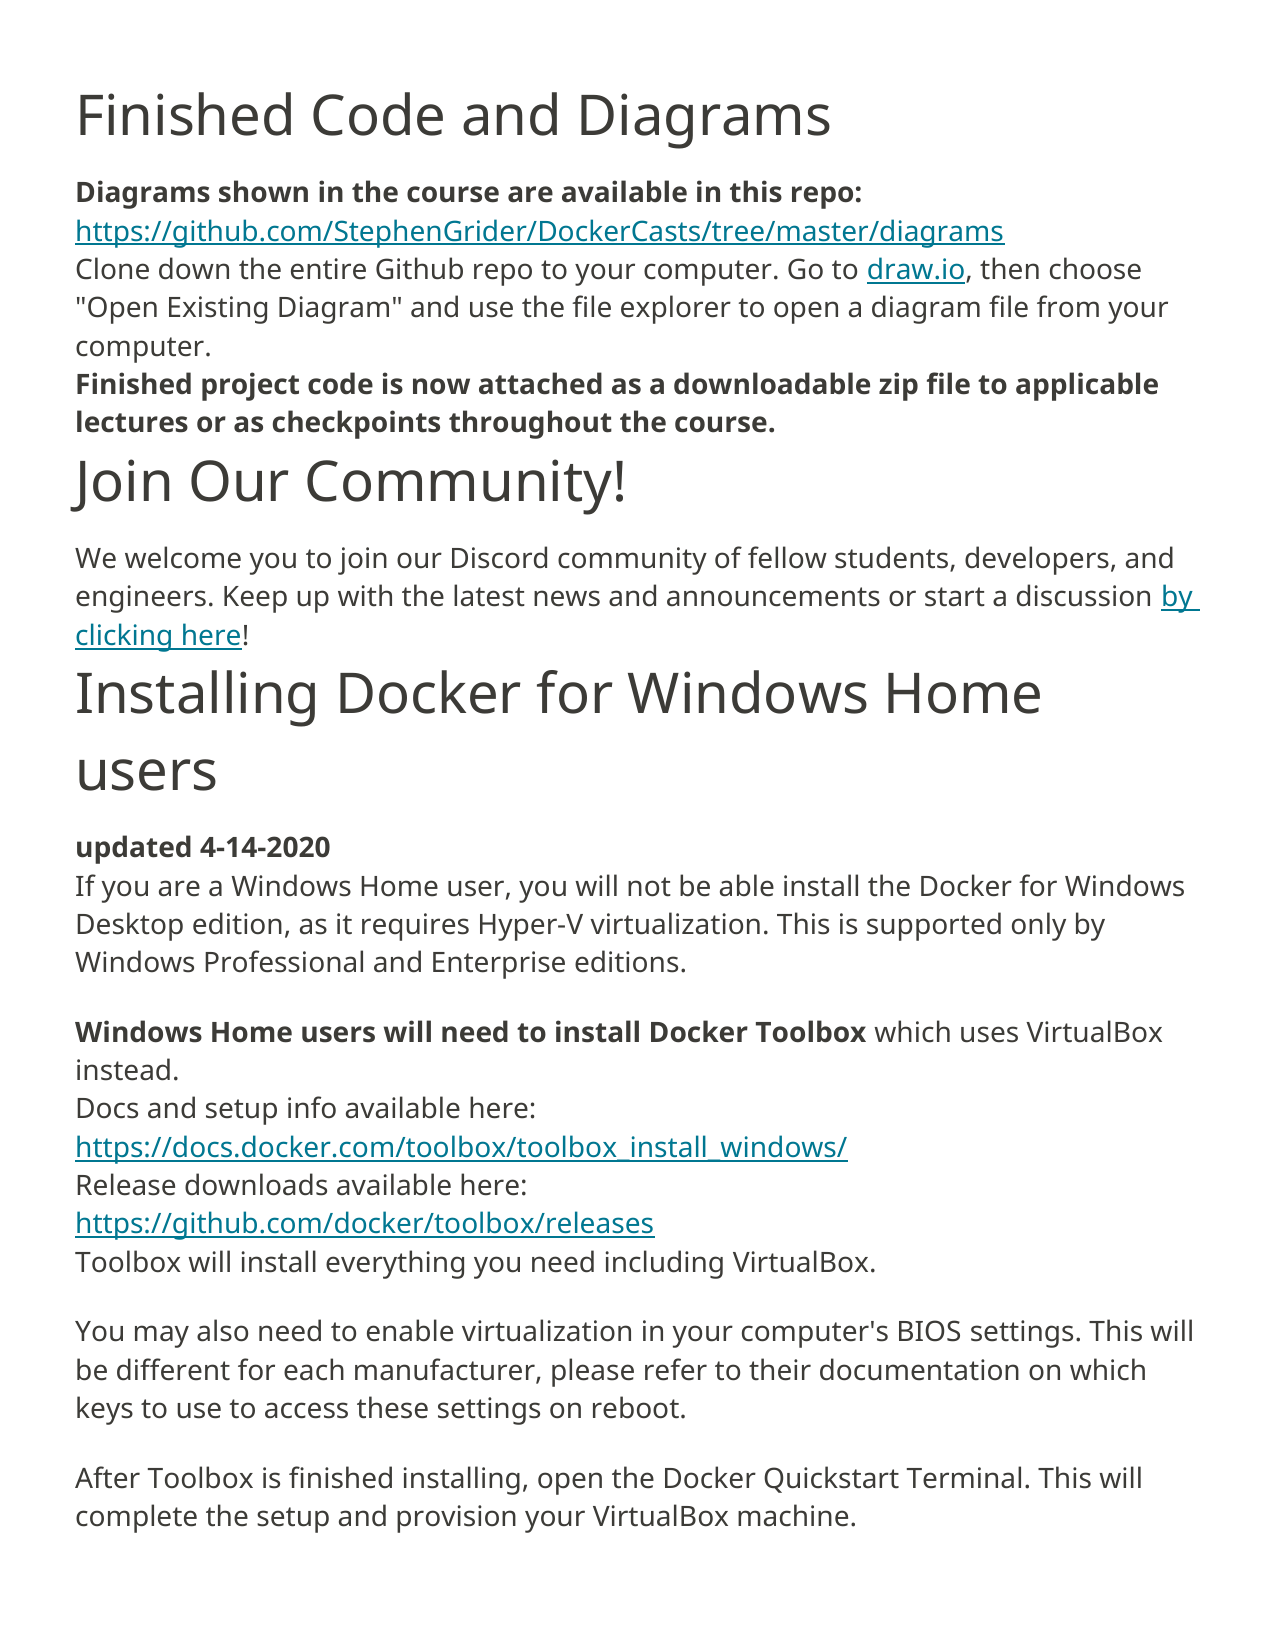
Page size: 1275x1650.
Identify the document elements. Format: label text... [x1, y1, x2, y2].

text Toolbox will install everything you need including VirtualBox. [75, 1242, 1200, 1280]
text Docs and setup info available here: https://docs.docker.com/toolbox/toolbox_install_windows/ [75, 1089, 1200, 1165]
text Clone down the entire Github repo to your computer. Go to draw.io, then choose "Open Existing Diagram" and use the file explorer to open a diagram file from your computer. [75, 249, 1200, 364]
text Installing Docker for Windows Home users [75, 653, 1200, 807]
text Finished project code is now attached as a downloadable zip file to applicable lectures or as checkpoints throughout the course. [75, 364, 1200, 441]
text Diagrams shown in the course are available in this repo: [75, 172, 1200, 211]
text You may also need to enable virtualization in your computer's BIOS settings. This will be different for each manufacturer, please refer to their documentation on which keys to use to access these settings on reboot. [75, 1312, 1200, 1427]
text Release downloads available here: https://github.com/docker/toolbox/releases [75, 1165, 1200, 1242]
text After Toolbox is finished installing, open the Docker Quickstart Terminal. This will complete the setup and provision your VirtualBox machine. [75, 1458, 1200, 1534]
text If you are a Windows Home user, you will not be able install the Docker for Windows Desktop edition, as it requires Hyper-V virtualization. This is supported only by Windows Professional and Enterprise editions. [75, 866, 1200, 981]
text We welcome you to join our Discord community of fellow students, developers, and engineers. Keep up with the latest news and announcements or start a discussion by clicking here! [75, 538, 1200, 653]
text https://github.com/StephenGrider/DockerCasts/tree/master/diagrams [75, 211, 1200, 249]
text Join Our Community! [75, 441, 1200, 517]
text updated 4-14-2020 [75, 827, 1200, 866]
text Windows Home users will need to install Docker Toolbox which uses VirtualBox instead. [75, 1012, 1200, 1089]
text Finished Code and Diagrams [75, 75, 1200, 152]
